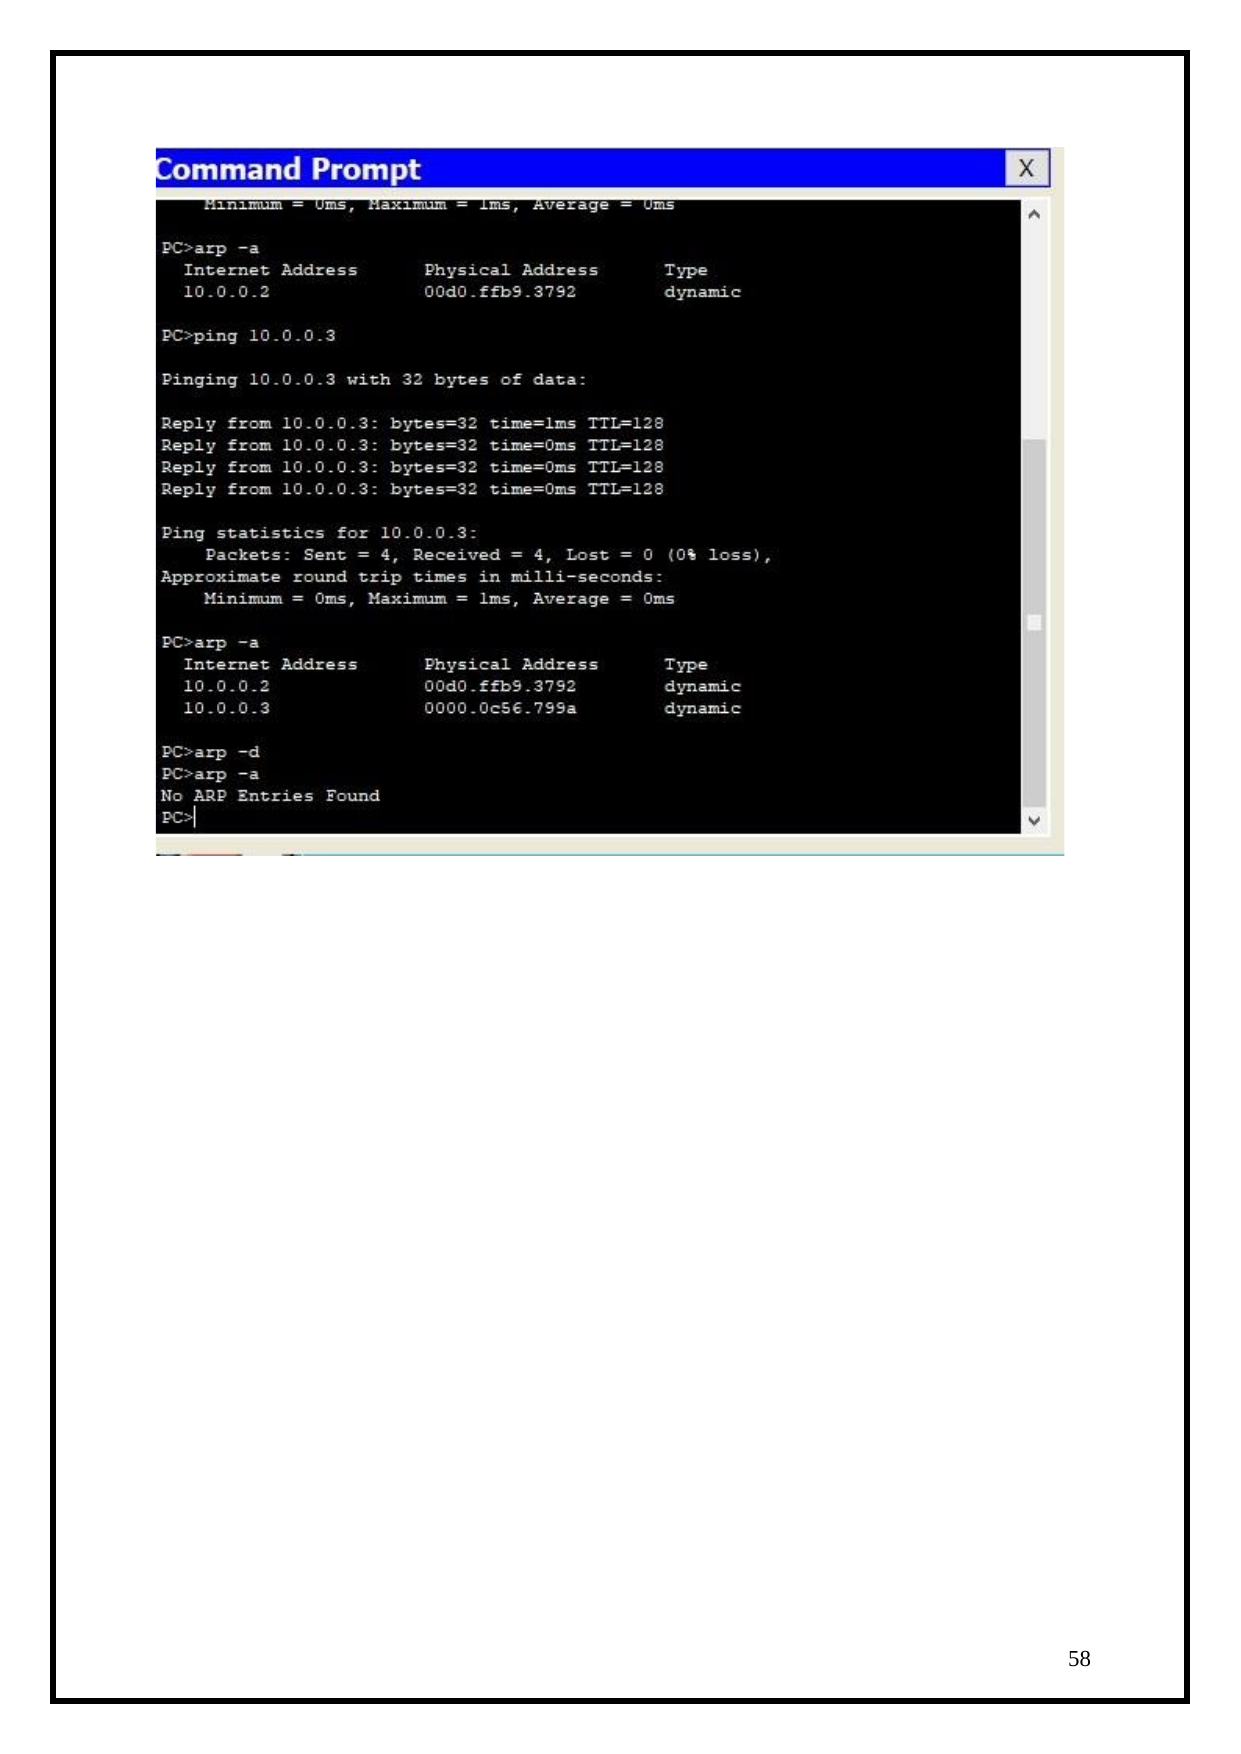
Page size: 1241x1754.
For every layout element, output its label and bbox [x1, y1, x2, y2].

picture [155, 147, 1065, 856]
